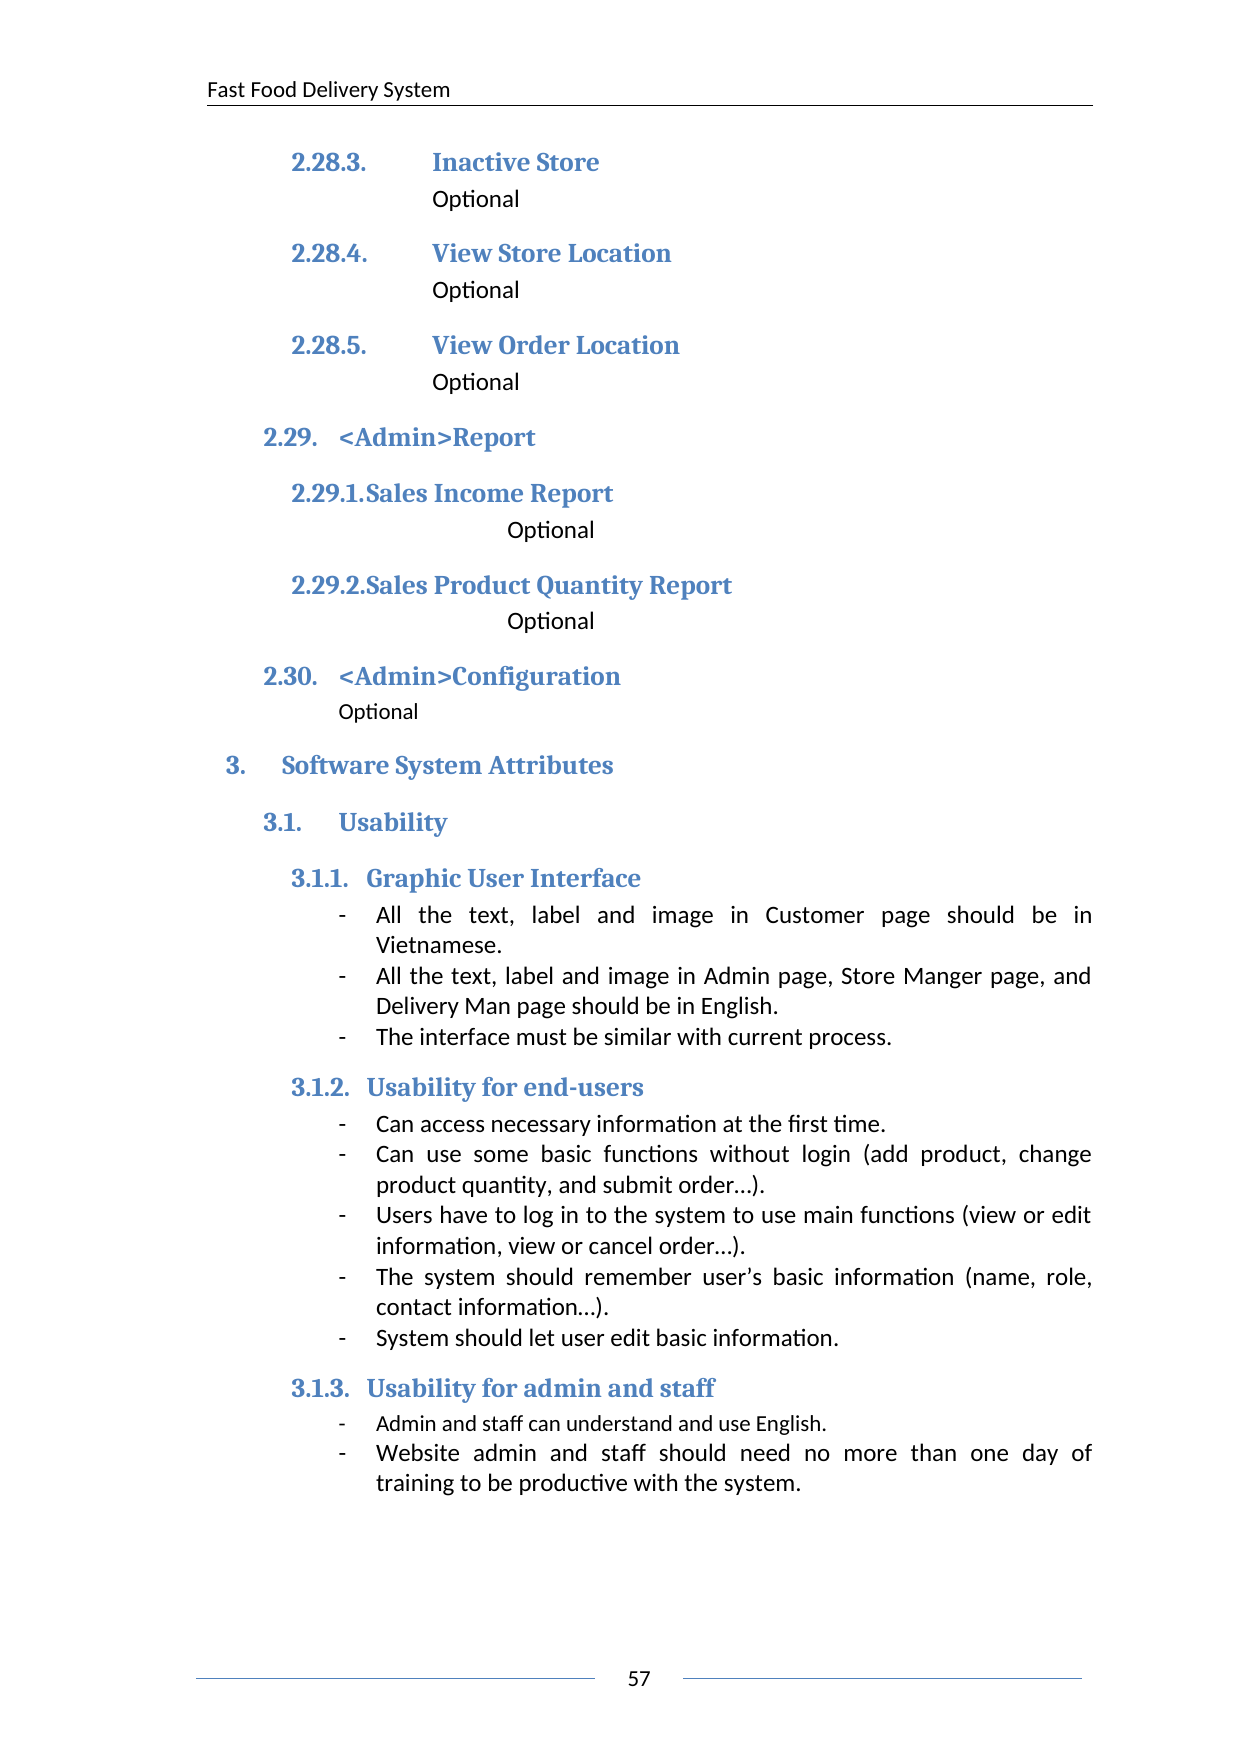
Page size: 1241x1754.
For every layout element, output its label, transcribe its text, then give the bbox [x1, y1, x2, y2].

text Optional [469, 514, 1093, 544]
text Optional [338, 697, 1093, 725]
list Website admin and staff should need no more than one day of training to be productive with the system. [338, 1437, 1093, 1498]
subtitle <Admin>Report [263, 422, 1093, 453]
list All the text, label and image in Admin page, Store Manger page, and Delivery Man page should be in English. [338, 960, 1093, 1021]
list The system should remember user’s basic information (name, role, contact information…). [338, 1261, 1093, 1322]
subtitle <Admin>Configuration [263, 661, 1093, 692]
subtitle Usability [263, 807, 1093, 838]
list Admin and staff can understand and use English. [338, 1409, 1093, 1437]
list Can use some basic functions without login (add product, change product quantity, and submit order…). [338, 1139, 1093, 1200]
text Optional [469, 606, 1093, 636]
text Optional [357, 274, 1093, 305]
subtitle Usability for end-users [291, 1072, 1093, 1103]
subtitle Graphic User Interface [291, 863, 1093, 894]
text Optional [357, 366, 1093, 396]
list System should let user edit basic information. [338, 1322, 1093, 1352]
list Can access necessary information at the first time. [338, 1108, 1093, 1139]
text Optional [357, 183, 1093, 213]
subtitle View Order Location [291, 330, 1093, 361]
subtitle Inactive Store [291, 147, 1093, 178]
subtitle Software System Attributes [226, 750, 1093, 781]
subtitle View Store Location [291, 238, 1093, 270]
subtitle Usability for admin and staff [291, 1373, 1093, 1404]
list Users have to log in to the system to use main functions (view or edit information, view or cancel order…). [338, 1200, 1093, 1261]
list All the text, label and image in Customer page should be in Vietnamese. [338, 899, 1093, 960]
list The interface must be similar with current process. [338, 1021, 1093, 1052]
subtitle Sales Income Report [291, 478, 1093, 509]
subtitle Sales Product Quantity Report [291, 570, 1093, 601]
